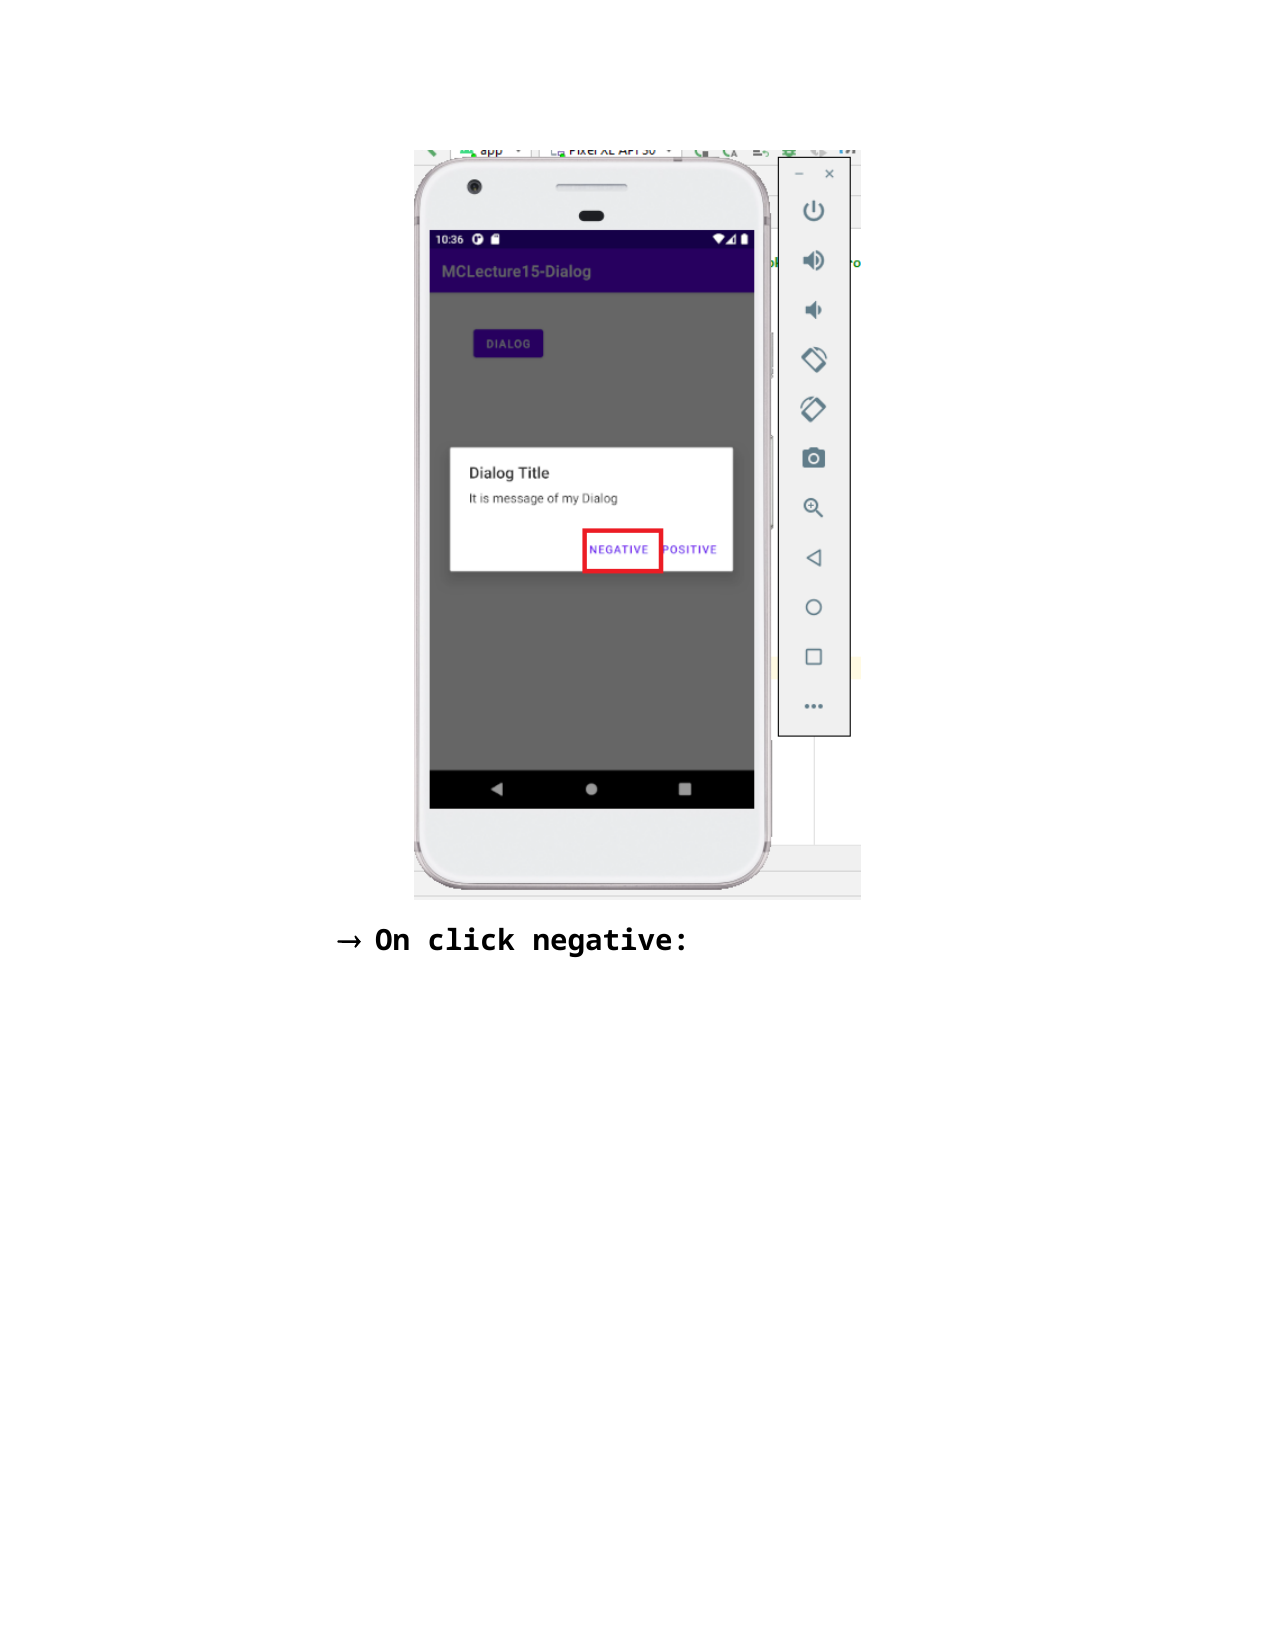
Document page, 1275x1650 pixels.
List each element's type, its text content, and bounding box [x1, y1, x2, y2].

list On click negative: [337, 919, 1125, 958]
